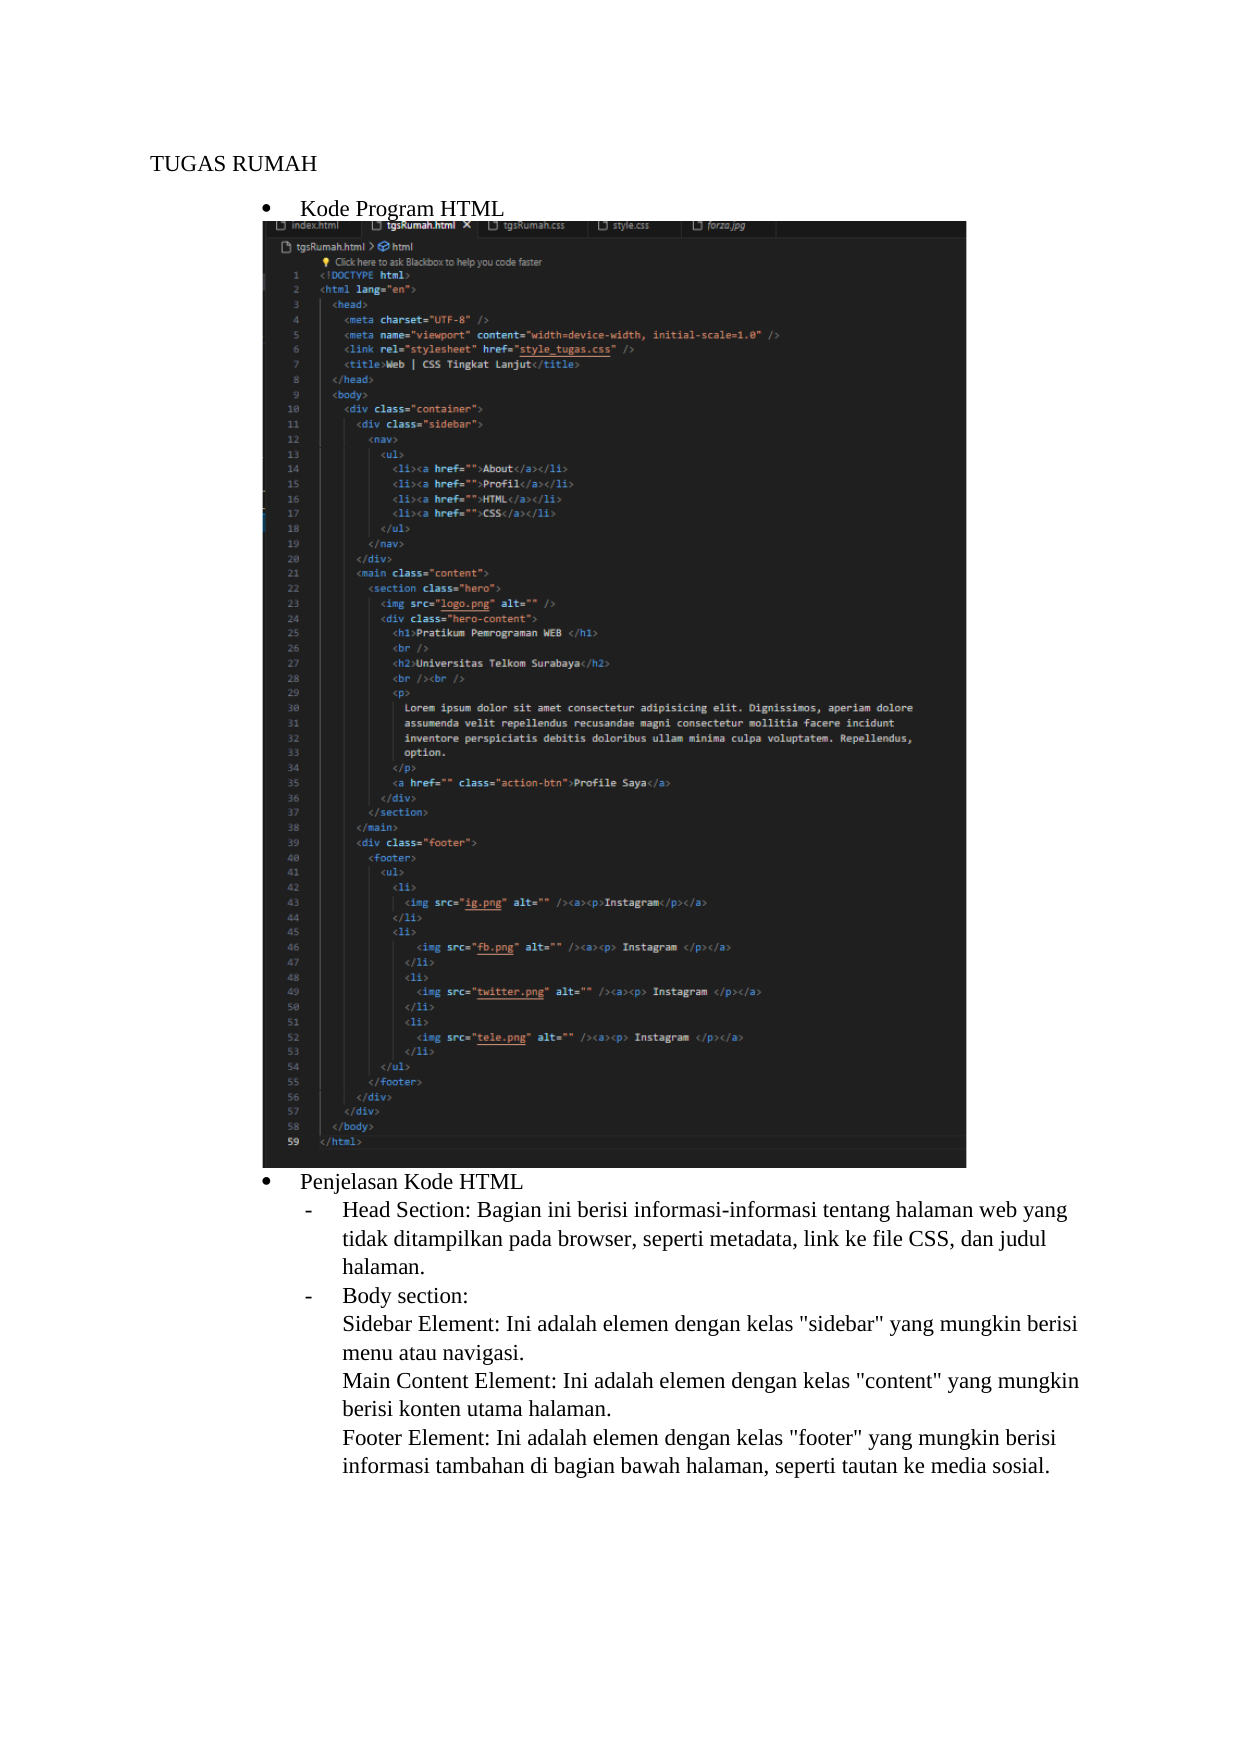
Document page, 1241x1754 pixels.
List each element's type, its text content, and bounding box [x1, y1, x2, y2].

list Body section: [304, 1282, 1090, 1308]
picture [262, 221, 967, 1168]
list Main Content Element: Ini adalah elemen dengan kelas "content" yang mungkin berisi konten utama halaman. [342, 1367, 1090, 1422]
text TUGAS RUMAH [150, 150, 1090, 176]
list Sidebar Element: Ini adalah elemen dengan kelas "sidebar" yang mungkin berisi menu atau navigasi. [342, 1310, 1090, 1365]
list Kode Program HTML [262, 194, 1090, 221]
list Penjelasan Kode HTML [262, 1168, 1090, 1194]
list Footer Element: Ini adalah elemen dengan kelas "footer" yang mungkin berisi informasi tambahan di bagian bawah halaman, seperti tautan ke media sosial. [342, 1424, 1090, 1479]
list Head Section: Bagian ini berisi informasi-informasi tentang halaman web yang tidak ditampilkan pada browser, seperti metadata, link ke file CSS, dan judul halaman. [304, 1196, 1090, 1279]
